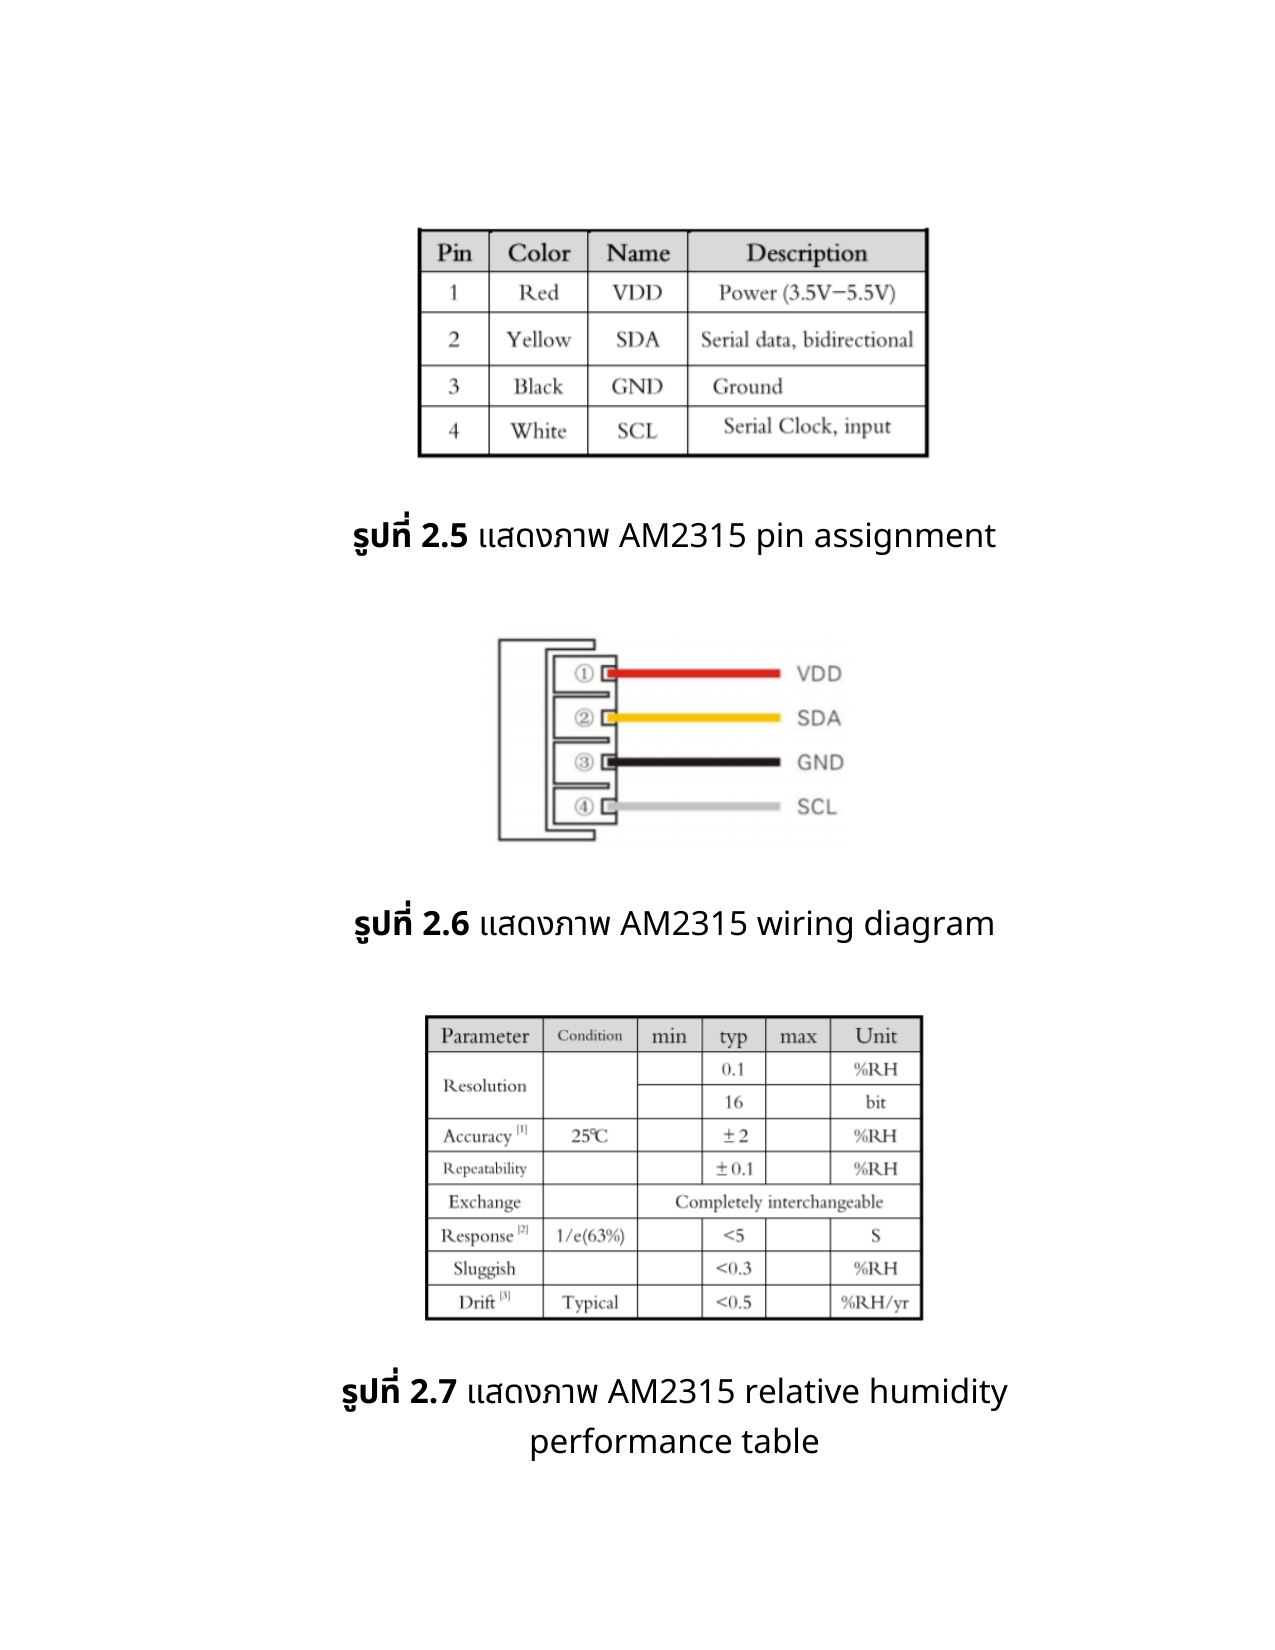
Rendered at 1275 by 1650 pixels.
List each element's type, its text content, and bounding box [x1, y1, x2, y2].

table_header รูปที่ 2.7 แสดงภาพ AM2315 relative humidity performance table [225, 1012, 1124, 1463]
table_header รูปที่ 2.6 แสดงภาพ AM2315 wiring diagram [225, 624, 1124, 950]
table_header รูปที่ 2.5 แสดงภาพ AM2315 pin assignment [225, 225, 1124, 562]
picture [481, 624, 868, 854]
